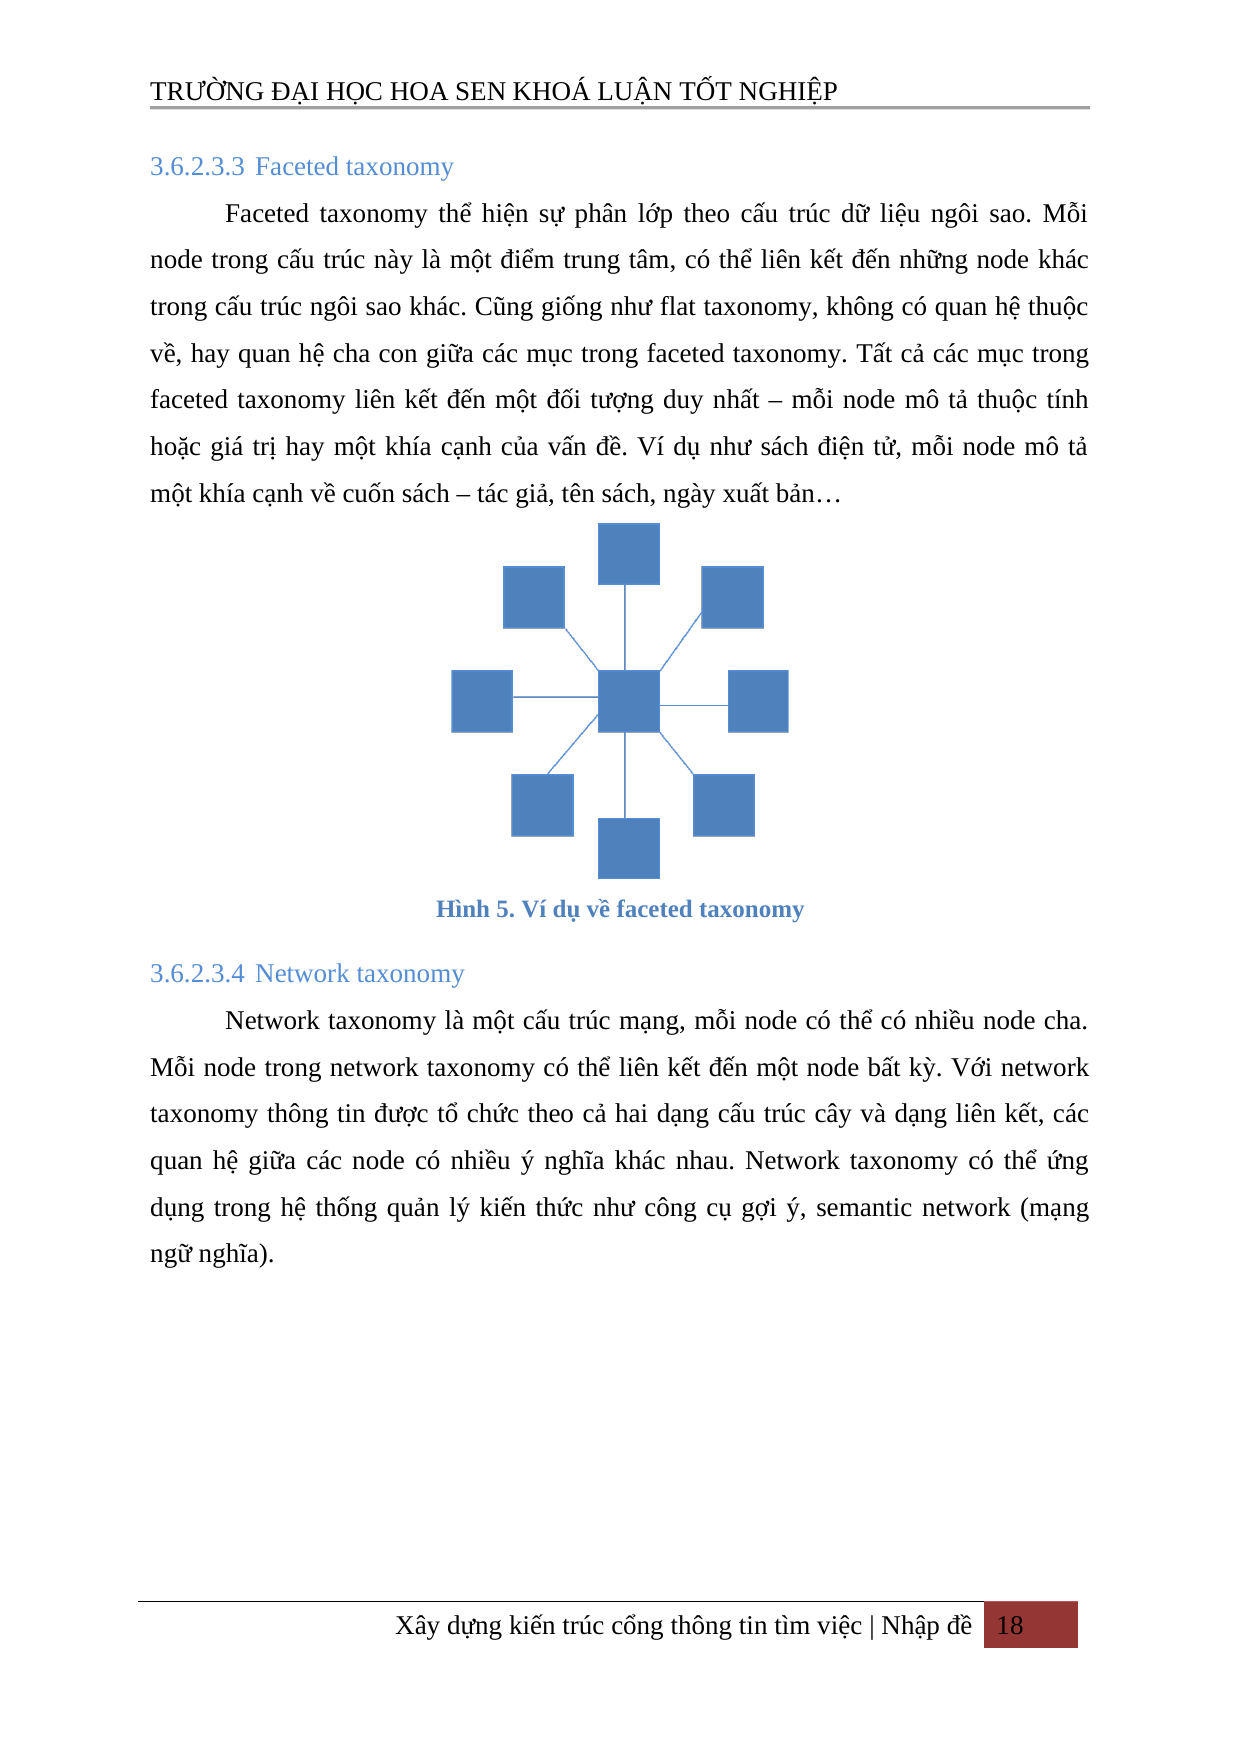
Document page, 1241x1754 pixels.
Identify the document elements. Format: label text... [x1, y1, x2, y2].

subtitle Network taxonomy [150, 958, 1090, 989]
subtitle Faceted taxonomy [150, 150, 1090, 181]
text Network taxonomy là một cấu trúc mạng, mỗi node có thể có nhiều node cha. Mỗi node trong network taxonomy có thể liên kết đến một node bất kỳ. Với network taxonomy thông tin được tổ chức theo cả hai dạng cấu trúc cây và dạng liên kết, các quan hệ giữa các node có nhiều ý nghĩa khác nhau. Network taxonomy có thể ứng dụng trong hệ thống quản lý kiến thức như công cụ gợi ý, semantic network (mạng ngữ nghĩa). [150, 1004, 1090, 1269]
text Faceted taxonomy thể hiện sự phân lớp theo cấu trúc dữ liệu ngôi sao. Mỗi node trong cấu trúc này là một điểm trung tâm, có thể liên kết đến những node khác trong cấu trúc ngôi sao khác. Cũng giống như flat taxonomy, không có quan hệ thuộc về, hay quan hệ cha con giữa các mục trong faceted taxonomy. Tất cả các mục trong faceted taxonomy liên kết đến một đối tượng duy nhất – mỗi node mô tả thuộc tính hoặc giá trị hay một khía cạnh của vấn đề. Ví dụ như sách điện tử, mỗi node mô tả một khía cạnh về cuốn sách – tác giả, tên sách, ngày xuất bản… [150, 197, 1090, 508]
picture [451, 523, 789, 879]
text Hình 5. Ví dụ về faceted taxonomy [150, 894, 1090, 922]
